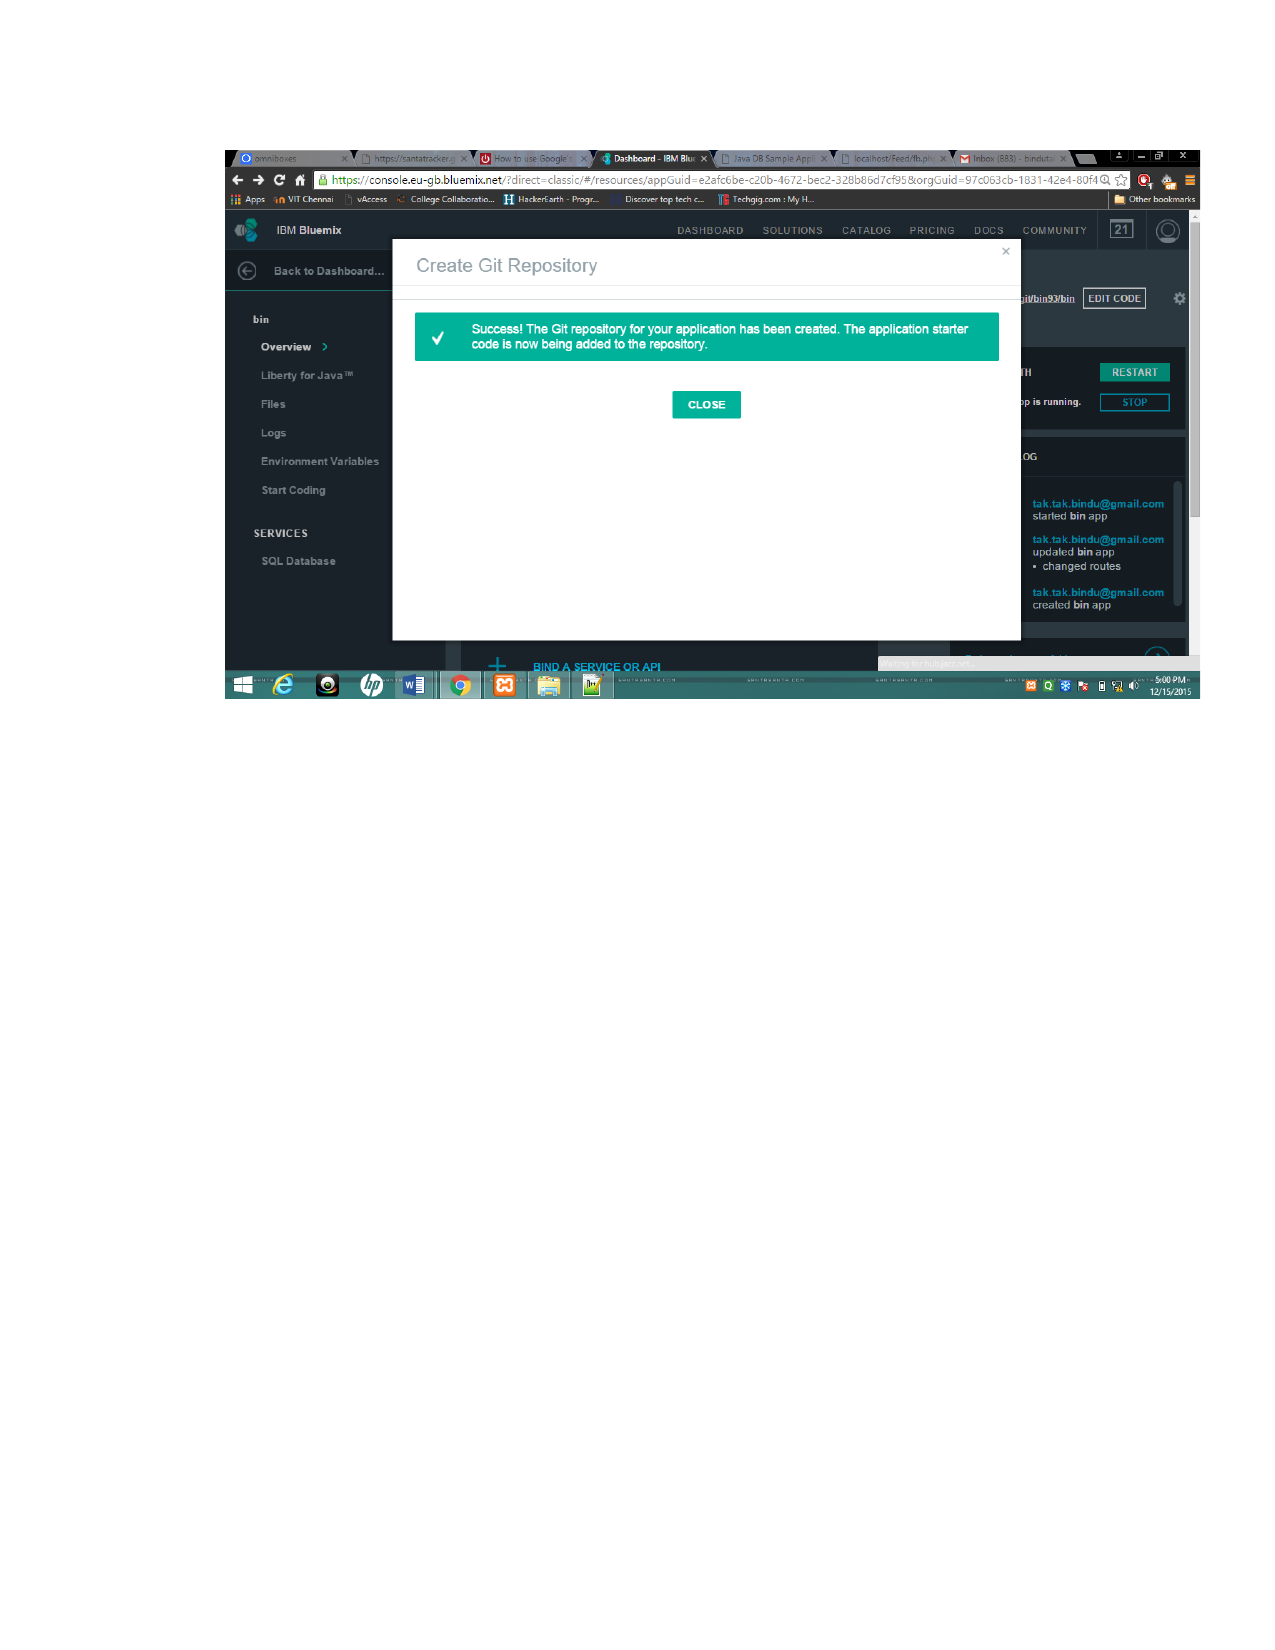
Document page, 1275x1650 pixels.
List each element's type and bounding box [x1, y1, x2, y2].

picture [225, 150, 1200, 699]
